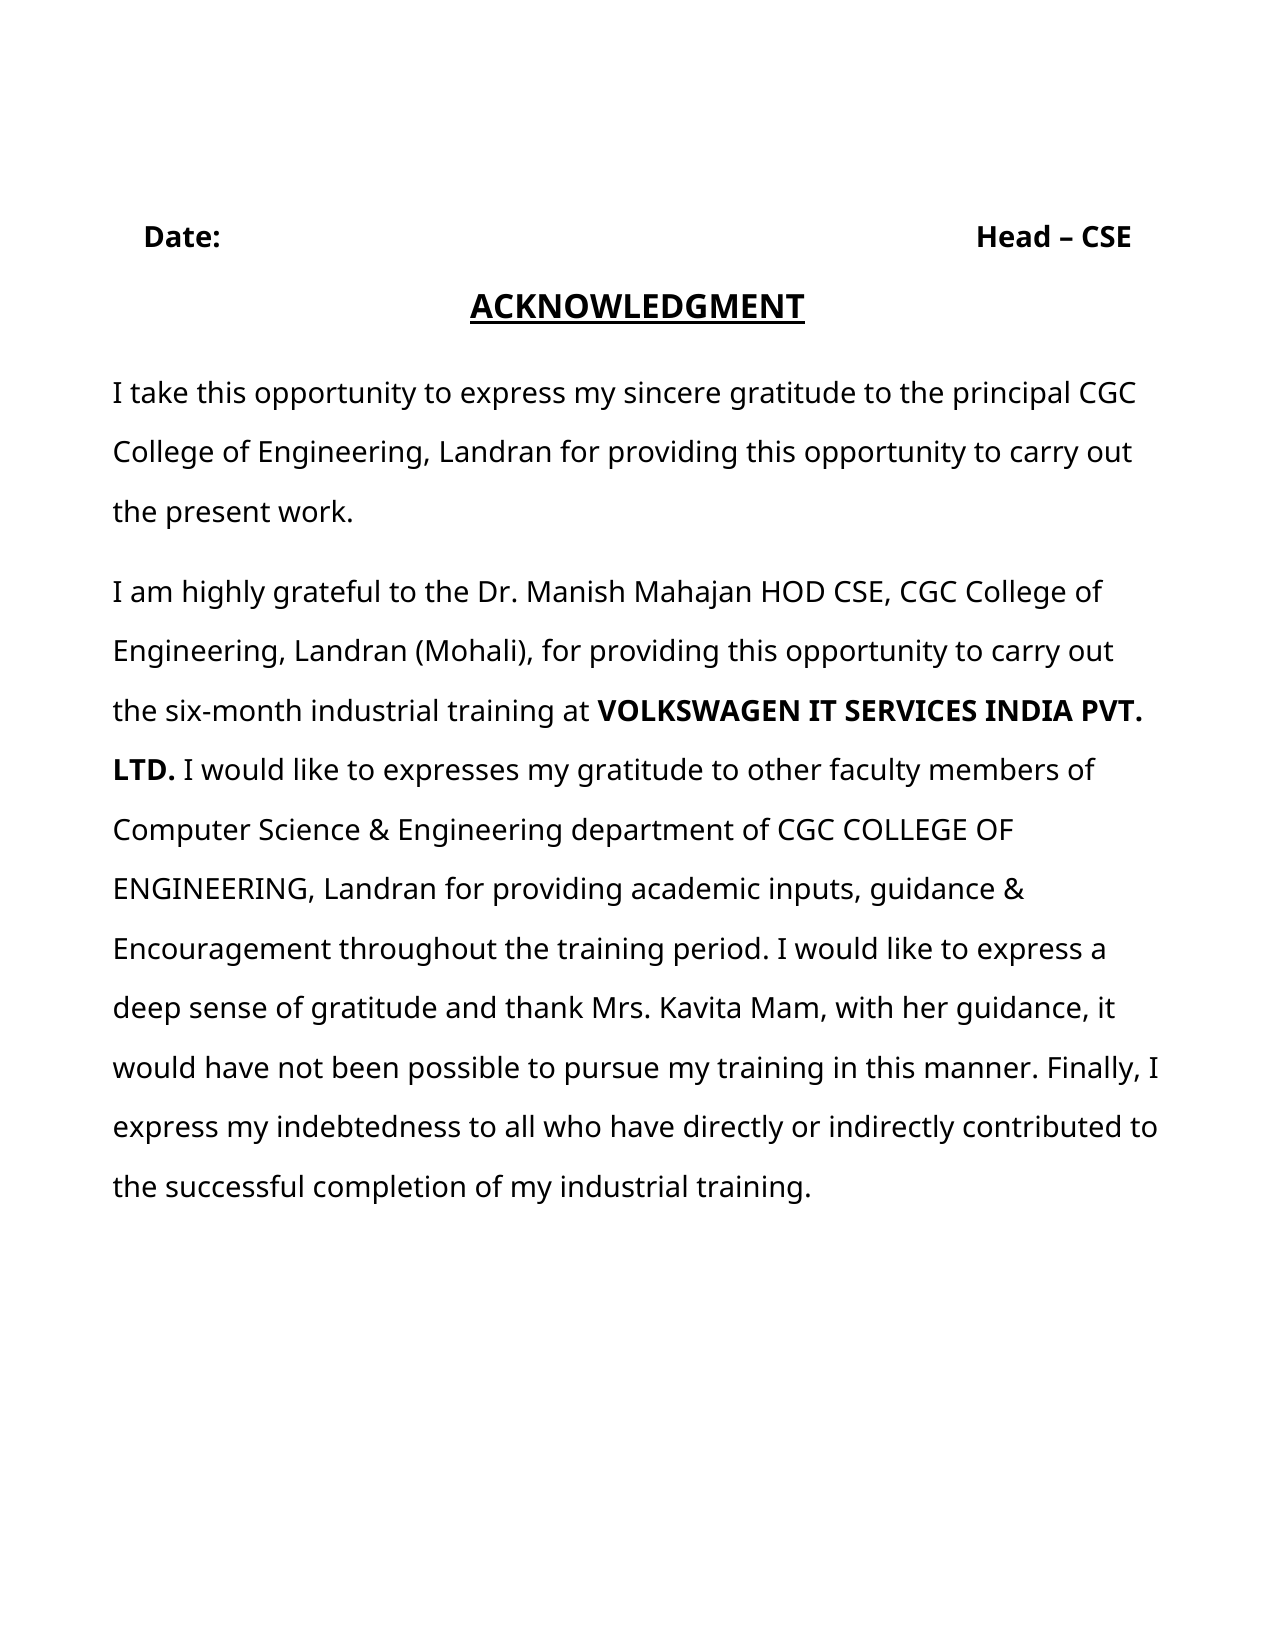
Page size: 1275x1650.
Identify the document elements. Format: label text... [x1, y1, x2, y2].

text ACKNOWLEDGMENT [112, 283, 1162, 328]
text Date: Head – CSE [112, 216, 1162, 256]
text I take this opportunity to express my sincere gratitude to the principal CGC College of Engineering, Landran for providing this opportunity to carry out the present work. [112, 372, 1162, 531]
text I am highly grateful to the Dr. Manish Mahajan HOD CSE, CGC College of Engineering, Landran (Mohali), for providing this opportunity to carry out the six-month industrial training at VOLKSWAGEN IT SERVICES INDIA PVT. LTD. I would like to expresses my gratitude to other faculty members of Computer Science & Engineering department of CGC COLLEGE OF ENGINEERING, Landran for providing academic inputs, guidance & Encouragement throughout the training period. I would like to express a deep sense of gratitude and thank Mrs. Kavita Mam, with her guidance, it would have not been possible to pursue my training in this manner. Finally, I express my indebtedness to all who have directly or indirectly contributed to the successful completion of my industrial training. [112, 571, 1162, 1206]
